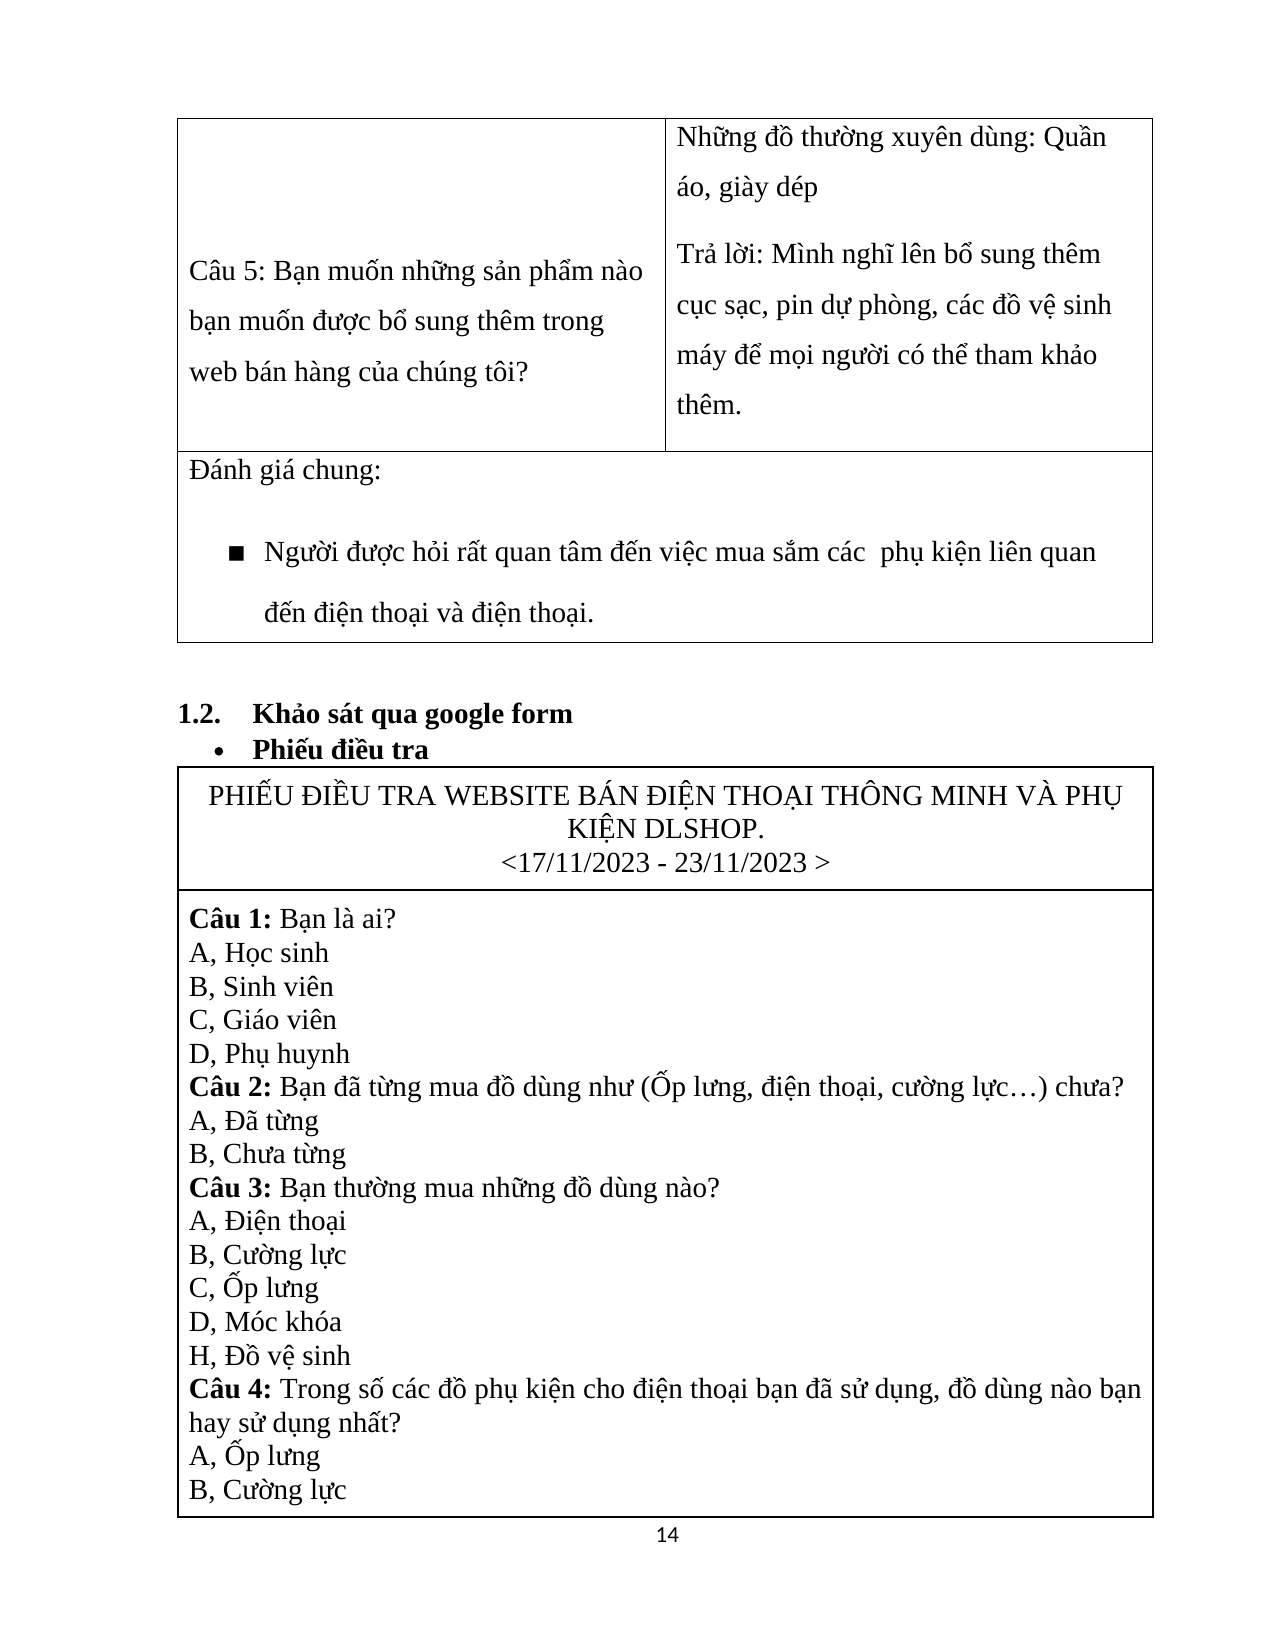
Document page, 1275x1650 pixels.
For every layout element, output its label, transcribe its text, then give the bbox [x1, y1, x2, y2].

table_cell Đánh giá chung: Người được hỏi rất quan tâm đến việc mua sắm các phụ kiện liên quan đến điện thoại và điện thoại. [178, 452, 1152, 642]
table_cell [179, 891, 1152, 1516]
list Phiếu điều tra [215, 732, 1157, 766]
subtitle Khảo sát qua google form [177, 696, 1157, 729]
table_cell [178, 119, 665, 451]
table_header PHIẾU ĐIỀU TRA WEBSITE BÁN ĐIỆN THOẠI THÔNG MINH VÀ PHỤ KIỆN DLSHOP. <17/11/2023 - 23/11/2023 > [179, 768, 1152, 889]
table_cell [666, 119, 1152, 451]
